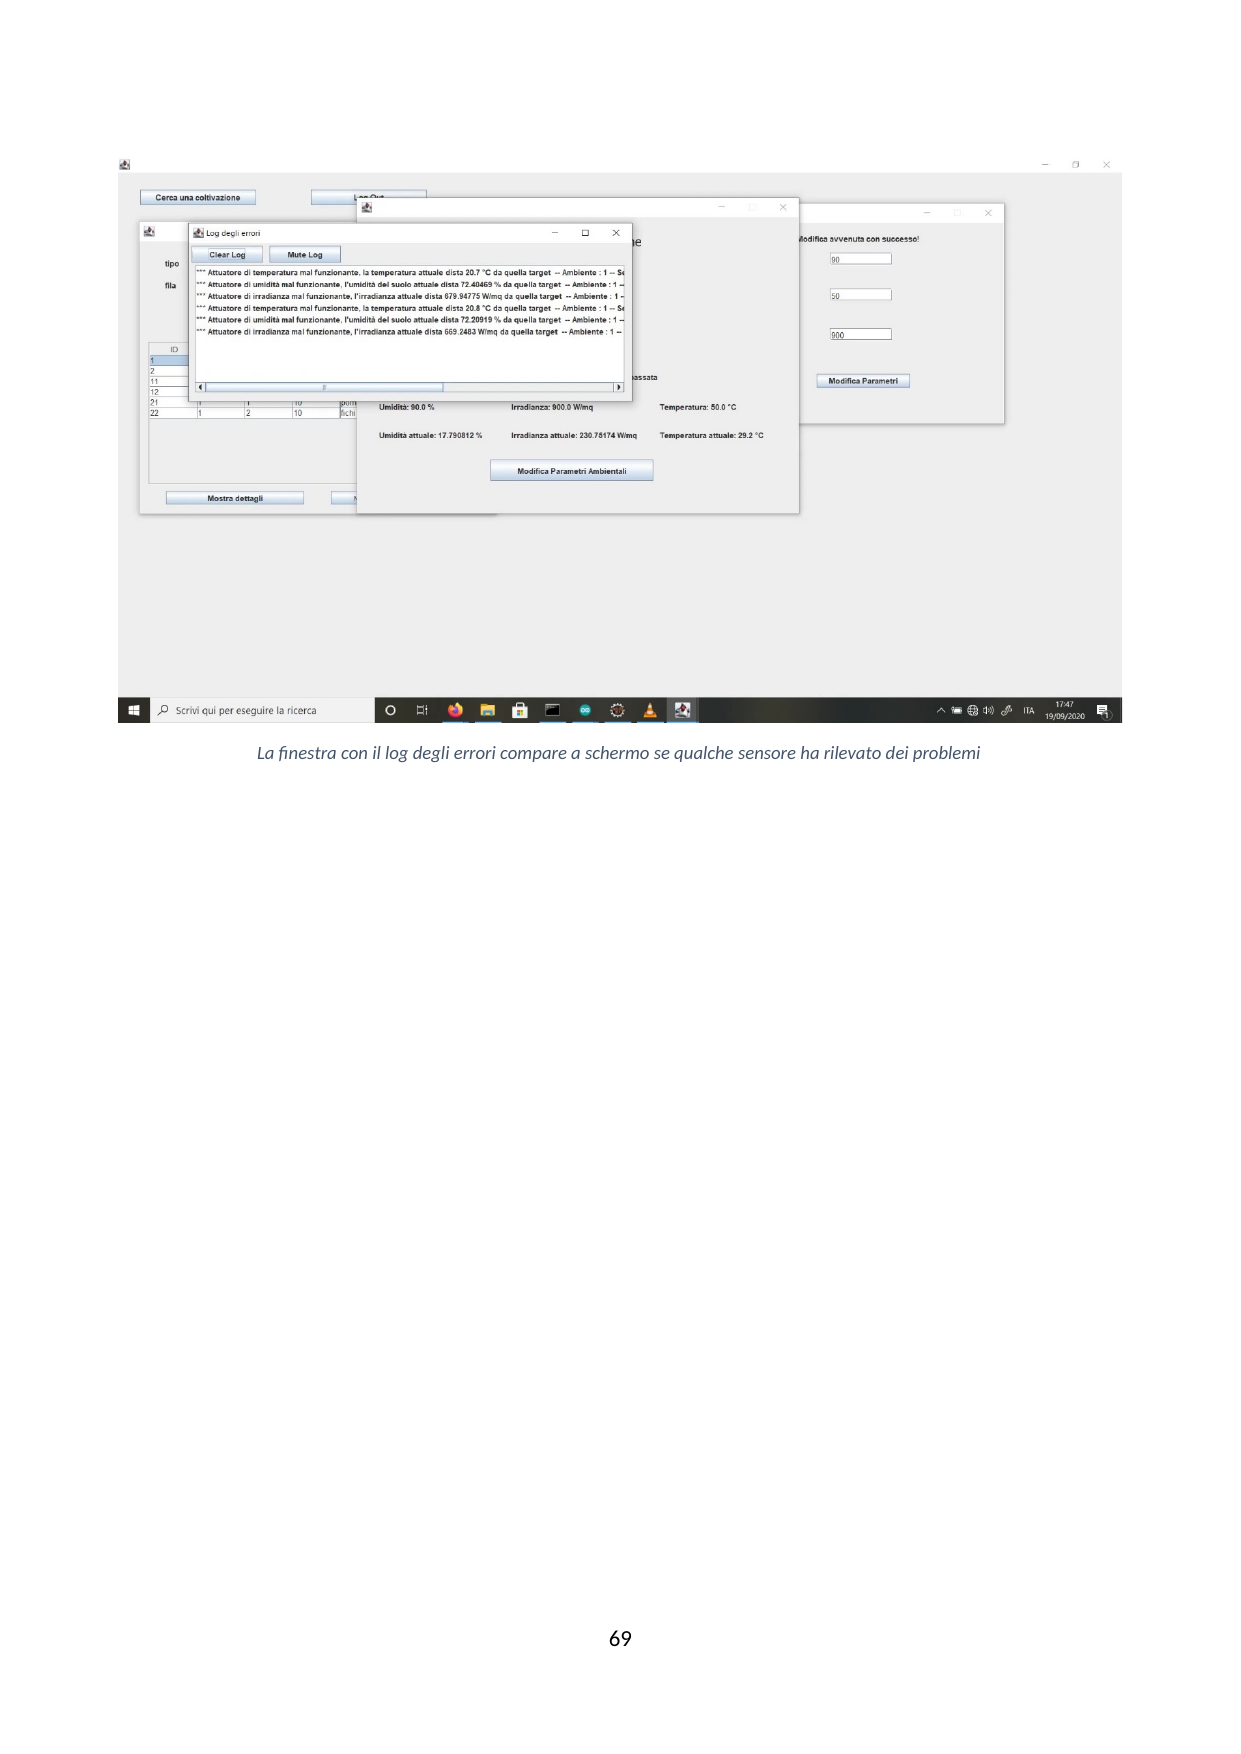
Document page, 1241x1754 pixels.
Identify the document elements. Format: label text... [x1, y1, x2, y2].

picture [118, 157, 1123, 723]
text La finestra con il log degli errori compare a schermo se qualche sensore ha rilevato dei problemi [118, 741, 1122, 764]
